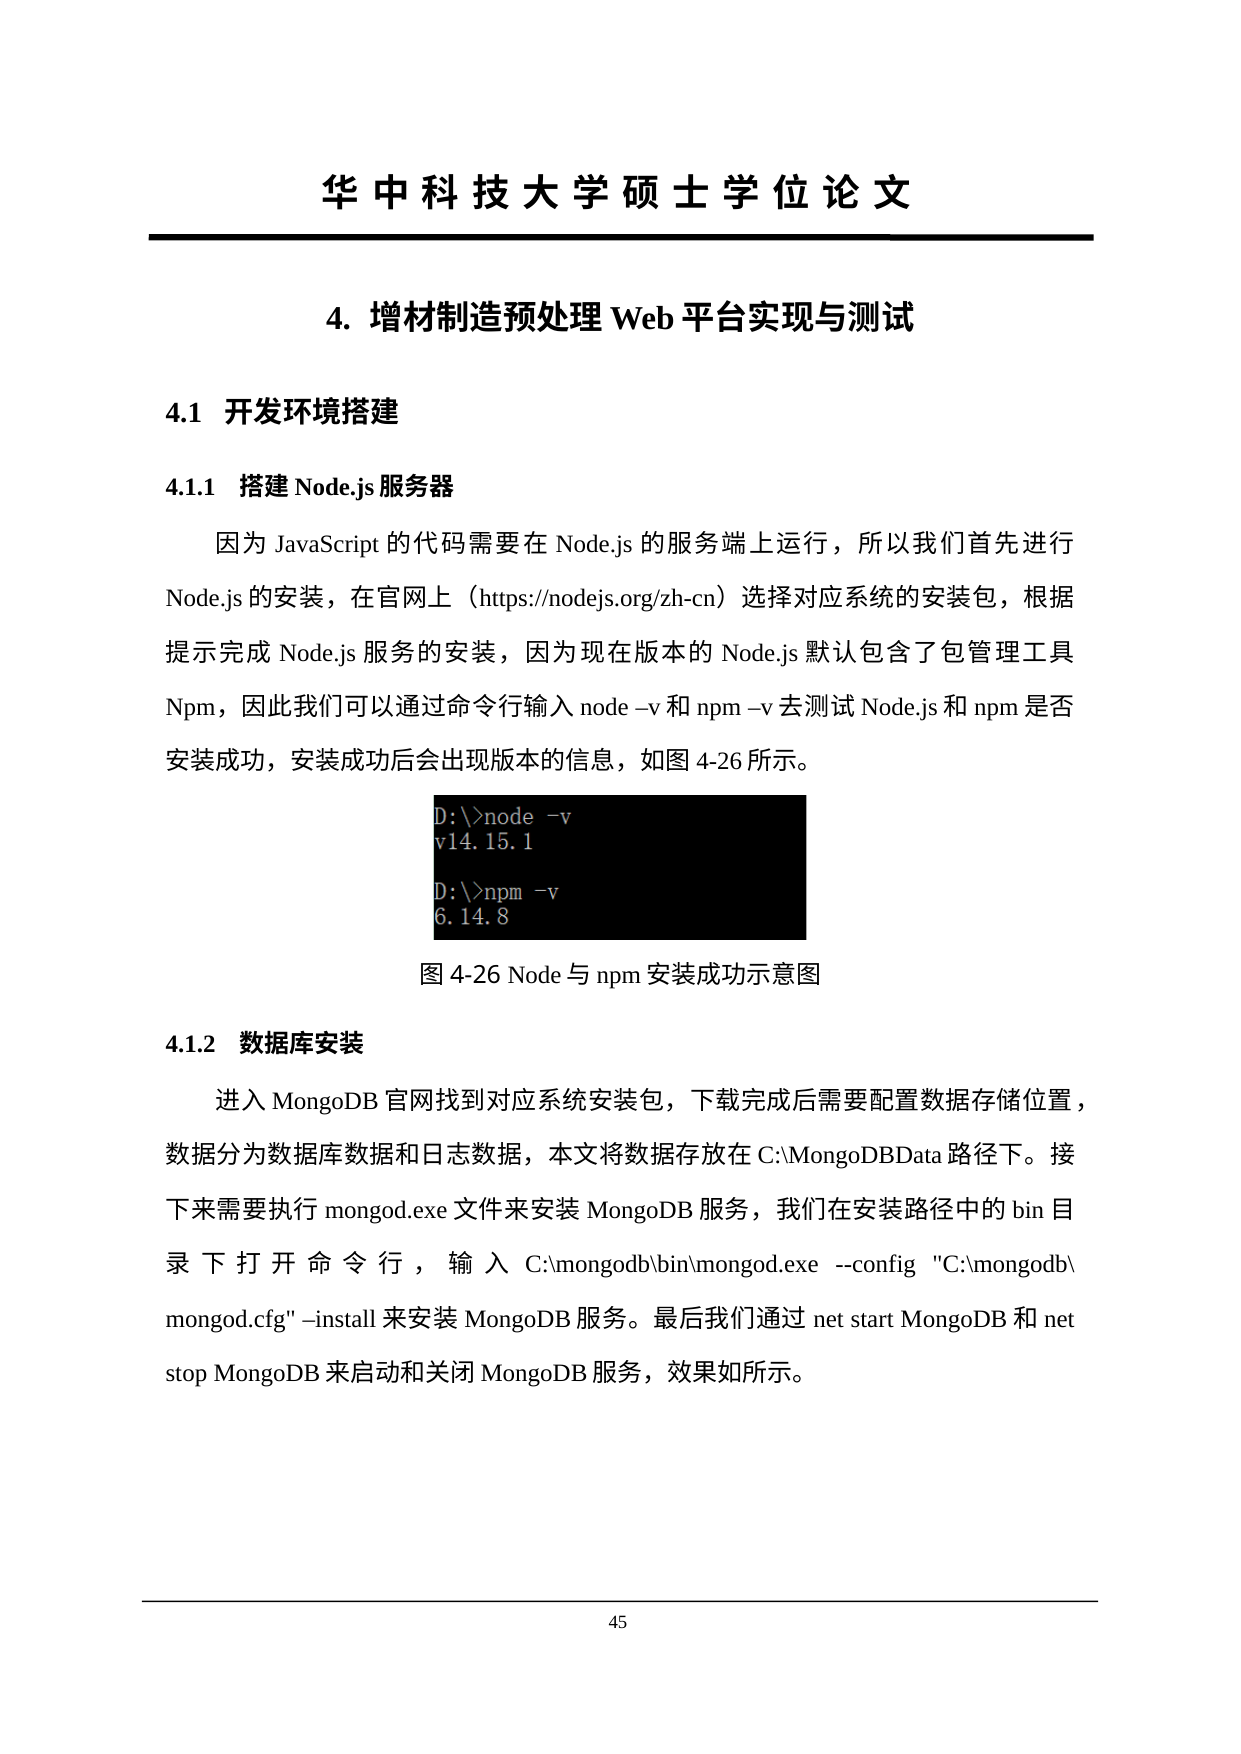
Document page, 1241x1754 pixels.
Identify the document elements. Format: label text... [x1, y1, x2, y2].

subtitle 数据库安装 [165, 1023, 1075, 1059]
picture [433, 795, 807, 940]
subtitle 开发环境搭建 [165, 388, 1075, 430]
subtitle 增材制造预处理Web平台实现与测试 [165, 291, 1075, 339]
subtitle 搭建Node.js服务器 [165, 466, 1075, 502]
text 进入MongoDB官网找到对应系统安装包，下载完成后需要配置数据存储位置，数据分为数据库数据和日志数据，本文将数据存放在C:\MongoDBData路径下。接下来需要执行mongod.exe文件来安装MongoDB服务，我们在安装路径中的bin目录下打开命令行，输入C:\mongodb\bin\mongod.exe --config "C:\mongodb\mongod.cfg" –install来安装MongoDB服务。最后我们通过net start MongoDB和net stop MongoDB来启动和关闭MongoDB服务，效果如所示。 [165, 1081, 1075, 1389]
